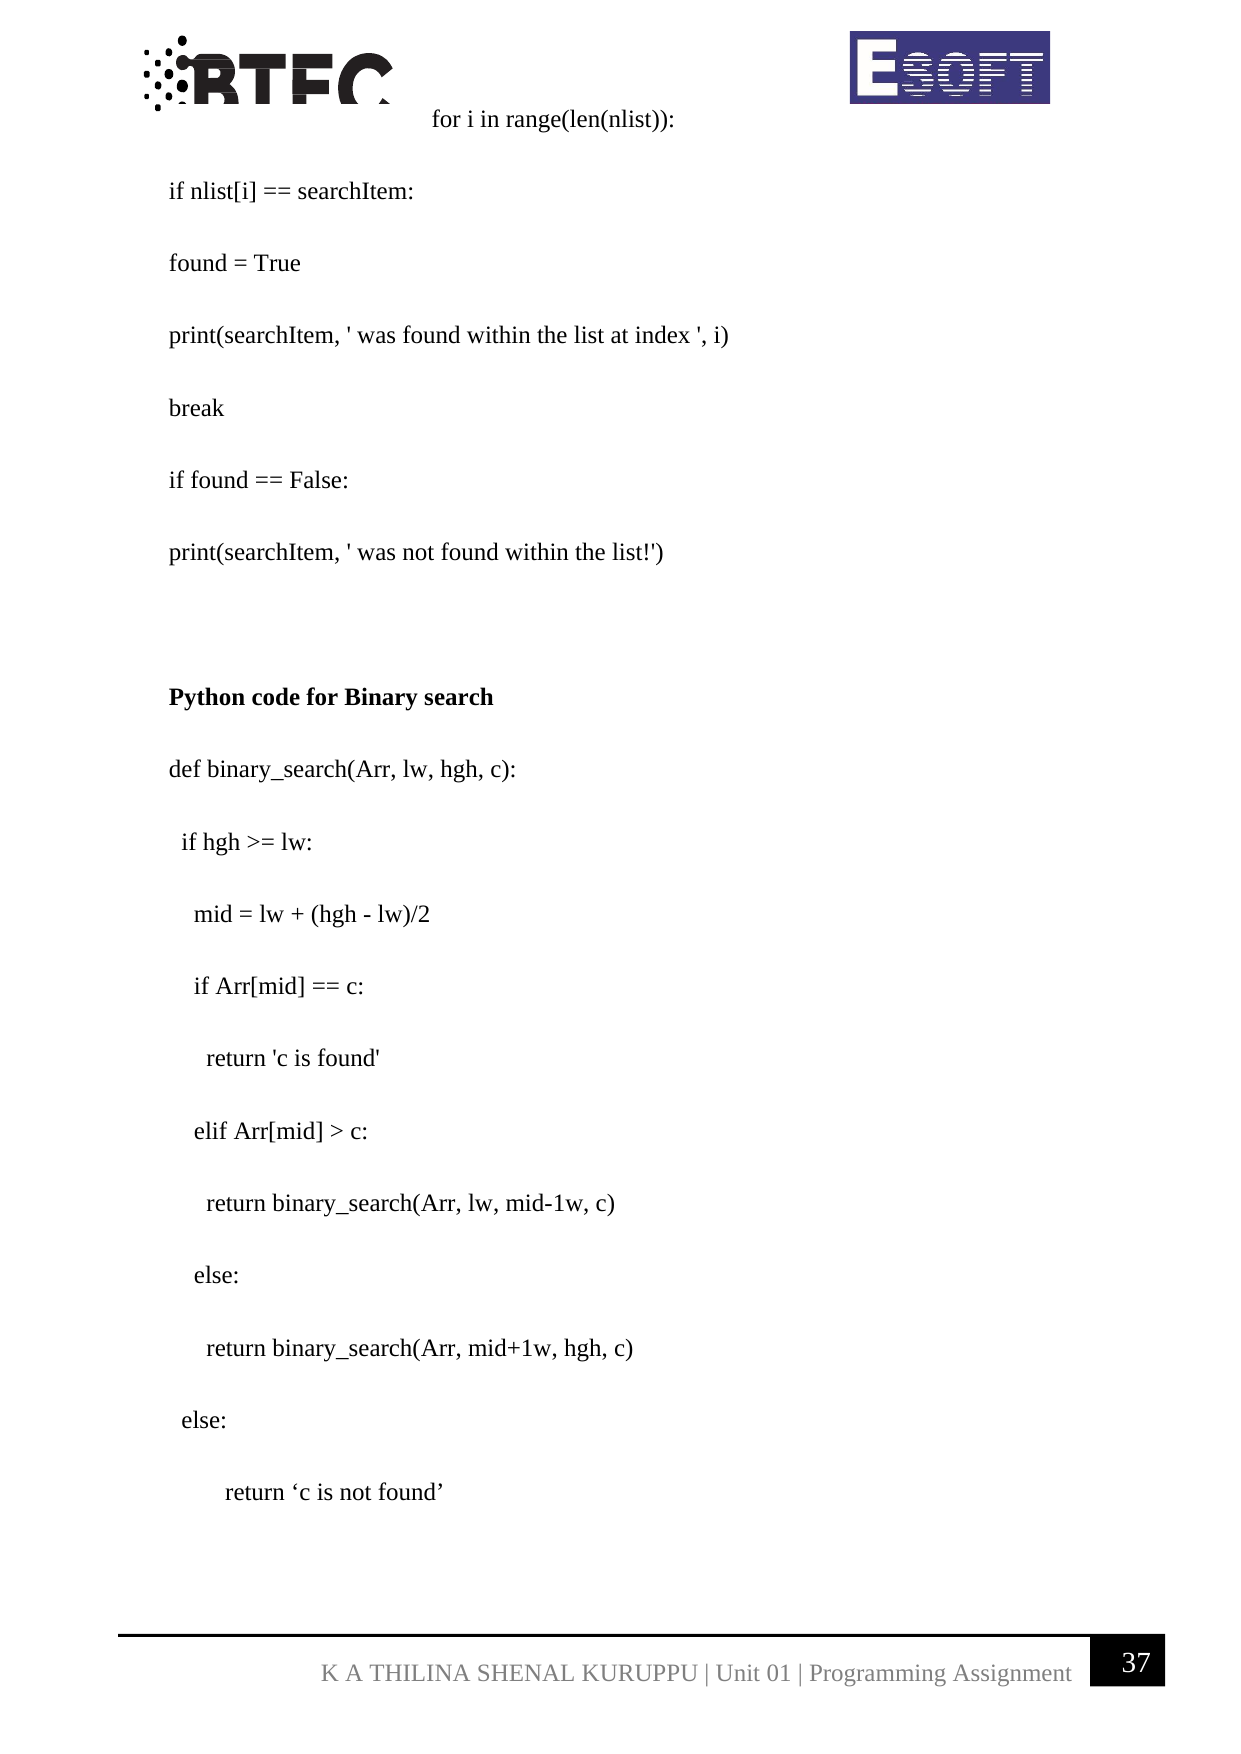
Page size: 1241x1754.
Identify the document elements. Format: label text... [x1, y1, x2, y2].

text if nlist[i] == searchItem: [169, 176, 1090, 205]
text elif Arr[mid] > c: [169, 1116, 1090, 1144]
text return binary_search(Arr, lw, mid-1w, c) [169, 1188, 1090, 1217]
text else: [169, 1260, 1090, 1289]
text for i in range(len(nlist)): [169, 104, 1090, 132]
text if Arr[mid] == c: [169, 971, 1090, 1000]
text if found == False: [169, 465, 1090, 494]
text mid = lw + (hgh - lw)/2 [169, 899, 1090, 928]
text return ‘c is not found’ [169, 1477, 1090, 1506]
text Python code for Binary search [169, 682, 1090, 711]
text print(searchItem, ' was not found within the list!') [169, 537, 1090, 566]
text return 'c is found' [169, 1043, 1090, 1072]
picture [849, 31, 1051, 104]
text print(searchItem, ' was found within the list at index ', i) [169, 321, 1090, 349]
text break [169, 393, 1090, 422]
text def binary_search(Arr, lw, hgh, c): [169, 754, 1090, 783]
text found = True [169, 248, 1090, 277]
text return binary_search(Arr, mid+1w, hgh, c) [169, 1333, 1090, 1361]
text else: [169, 1405, 1090, 1434]
text if hgh >= lw: [169, 827, 1090, 855]
